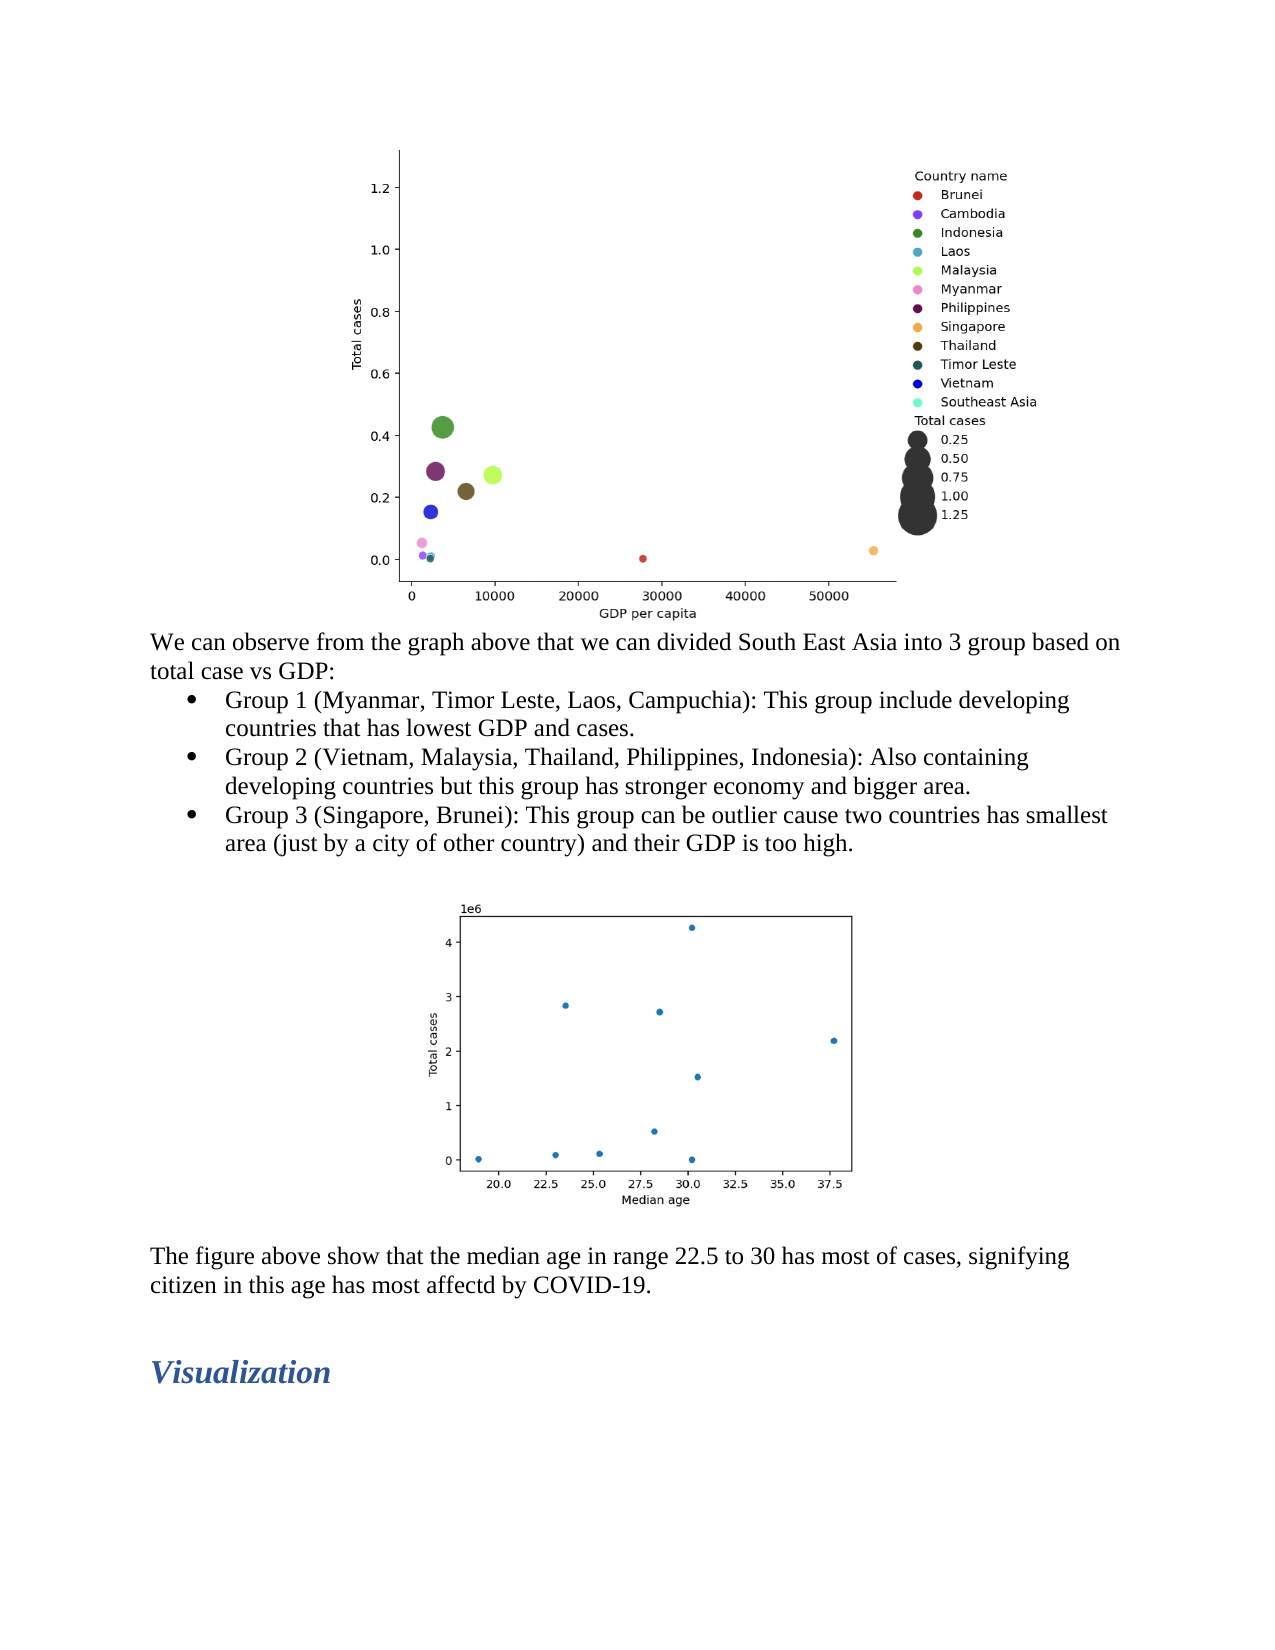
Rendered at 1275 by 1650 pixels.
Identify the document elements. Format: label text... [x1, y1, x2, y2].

picture [300, 150, 1078, 628]
list Group 3 (Singapore, Brunei): This group can be outlier cause two countries has smallest area (just by a city of other country) and their GDP is too high. [187, 800, 1125, 857]
picture [399, 886, 876, 1213]
list Group 2 (Vietnam, Malaysia, Thailand, Philippines, Indonesia): Also containing developing countries but this group has stronger economy and bigger area. [187, 742, 1125, 800]
text The figure above show that the median age in range 22.5 to 30 has most of cases, signifying citizen in this age has most affectd by COVID-19. [150, 1241, 1125, 1299]
subtitle Visualization [150, 1352, 1125, 1391]
text We can observe from the graph above that we can divided South East Asia into 3 group based on total case vs GDP: [150, 627, 1125, 685]
list Group 1 (Myanmar, Timor Leste, Laos, Campuchia): This group include developing countries that has lowest GDP and cases. [187, 685, 1125, 742]
